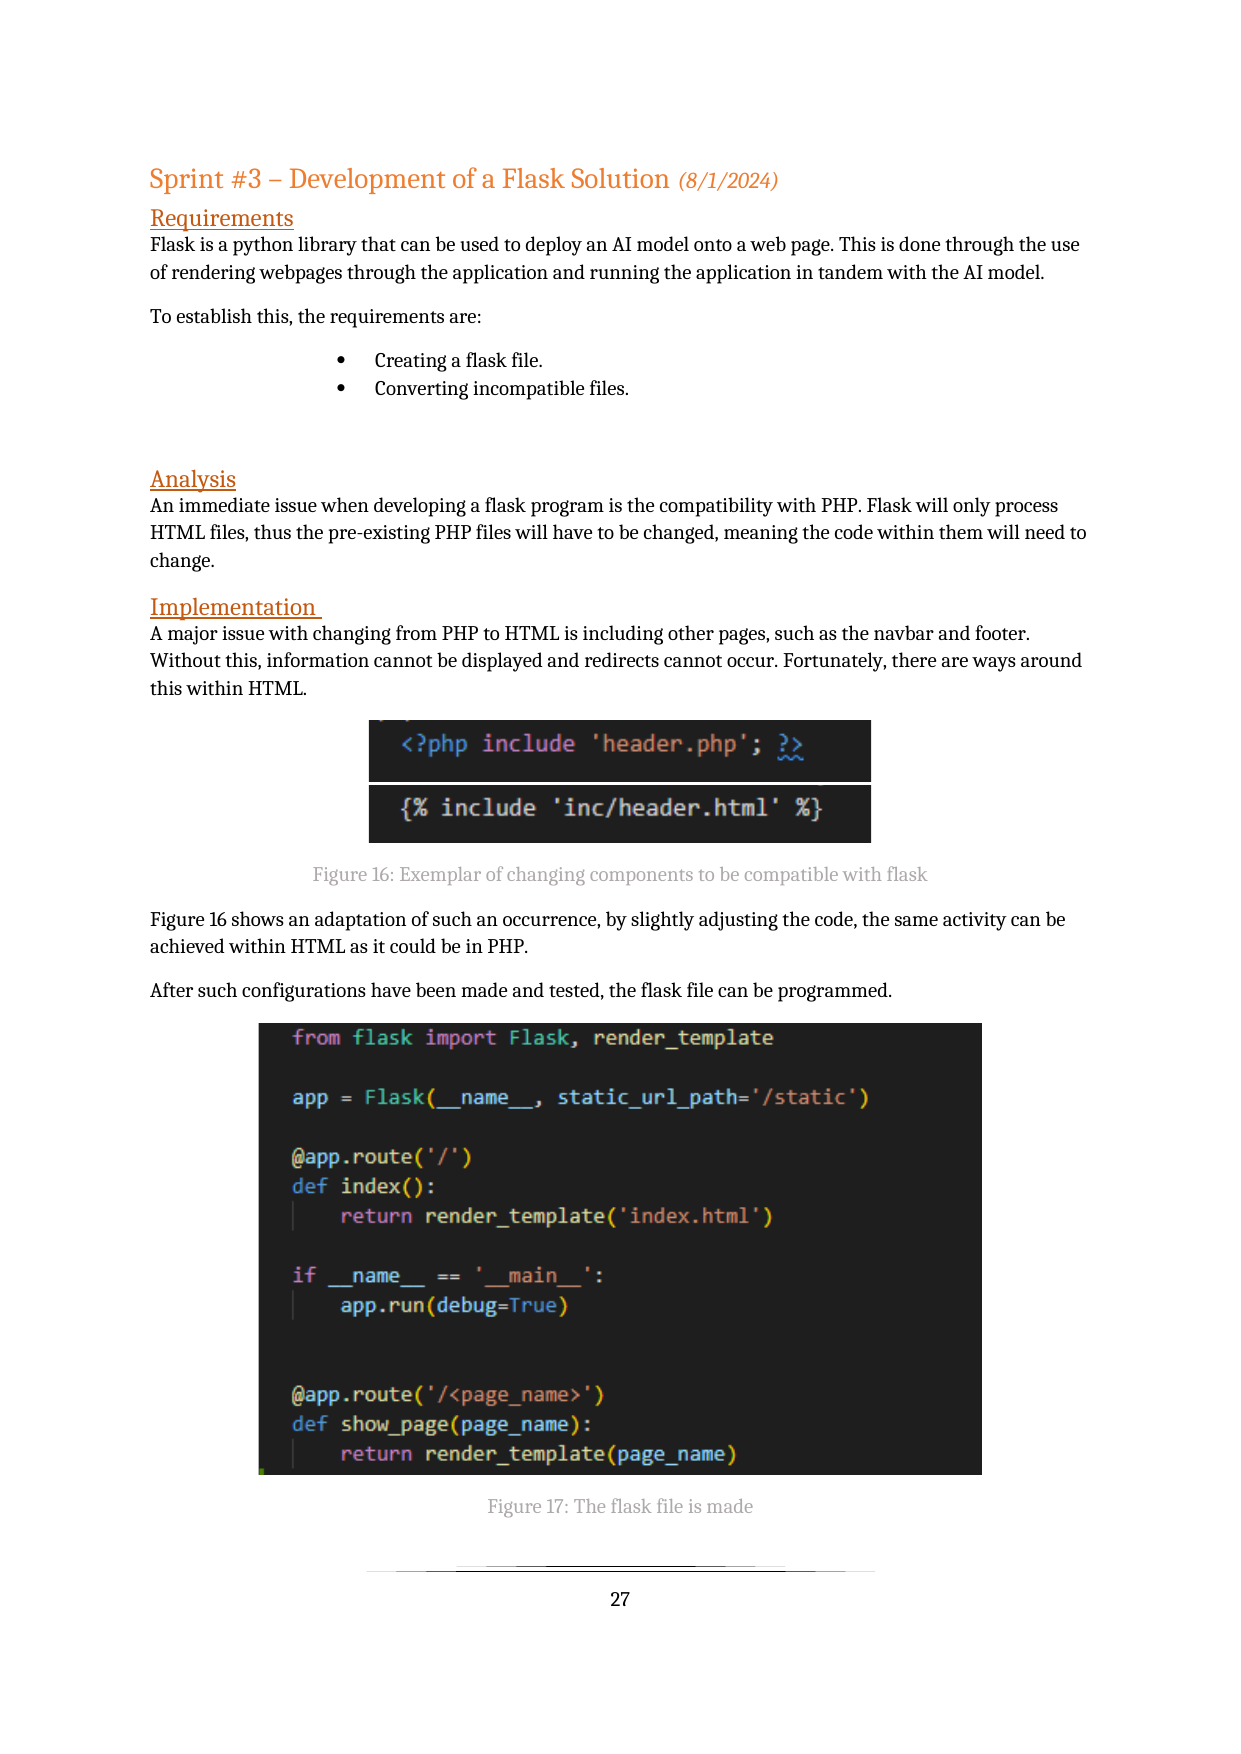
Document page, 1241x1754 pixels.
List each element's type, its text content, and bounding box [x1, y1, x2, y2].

text Figure 17: The flask file is made [150, 1495, 1090, 1519]
subtitle Sprint #3 – Development of a Flask Solution (8/1/2024) [150, 162, 1090, 196]
subtitle Analysis [150, 465, 1090, 493]
text Figure 16: Exemplar of changing components to be compatible with flask [150, 863, 1090, 887]
list Converting incompatible files. [337, 376, 1090, 400]
picture [368, 720, 872, 782]
text A major issue with changing from PHP to HTML is including other pages, such as the navbar and footer. Without this, information cannot be displayed and redirects cannot occur. Fortunately, there are ways around this within HTML. [150, 621, 1090, 700]
text Figure 16 shows an adaptation of such an occurrence, by slightly adjusting the code, the same activity can be achieved within HTML as it could be in PHP. [150, 907, 1090, 959]
text To establish this, the requirements are: [150, 305, 1090, 329]
subtitle Implementation [150, 593, 1090, 621]
text After such configurations have been made and tested, the flask file can be programmed. [150, 979, 1090, 1003]
list Creating a flask file. [337, 349, 1090, 373]
picture [368, 785, 872, 843]
subtitle Requirements [150, 204, 1090, 233]
text Flask is a python library that can be used to deploy an AI model onto a web page. This is done through the use of rendering webpages through the application and running the application in tandem with the AI model. [150, 233, 1090, 284]
text An immediate issue when developing a flask program is the compatibility with PHP. Flask will only process HTML files, thus the pre-existing PHP files will have to be changed, meaning the code within them will need to change. [150, 493, 1090, 572]
picture [258, 1023, 982, 1475]
